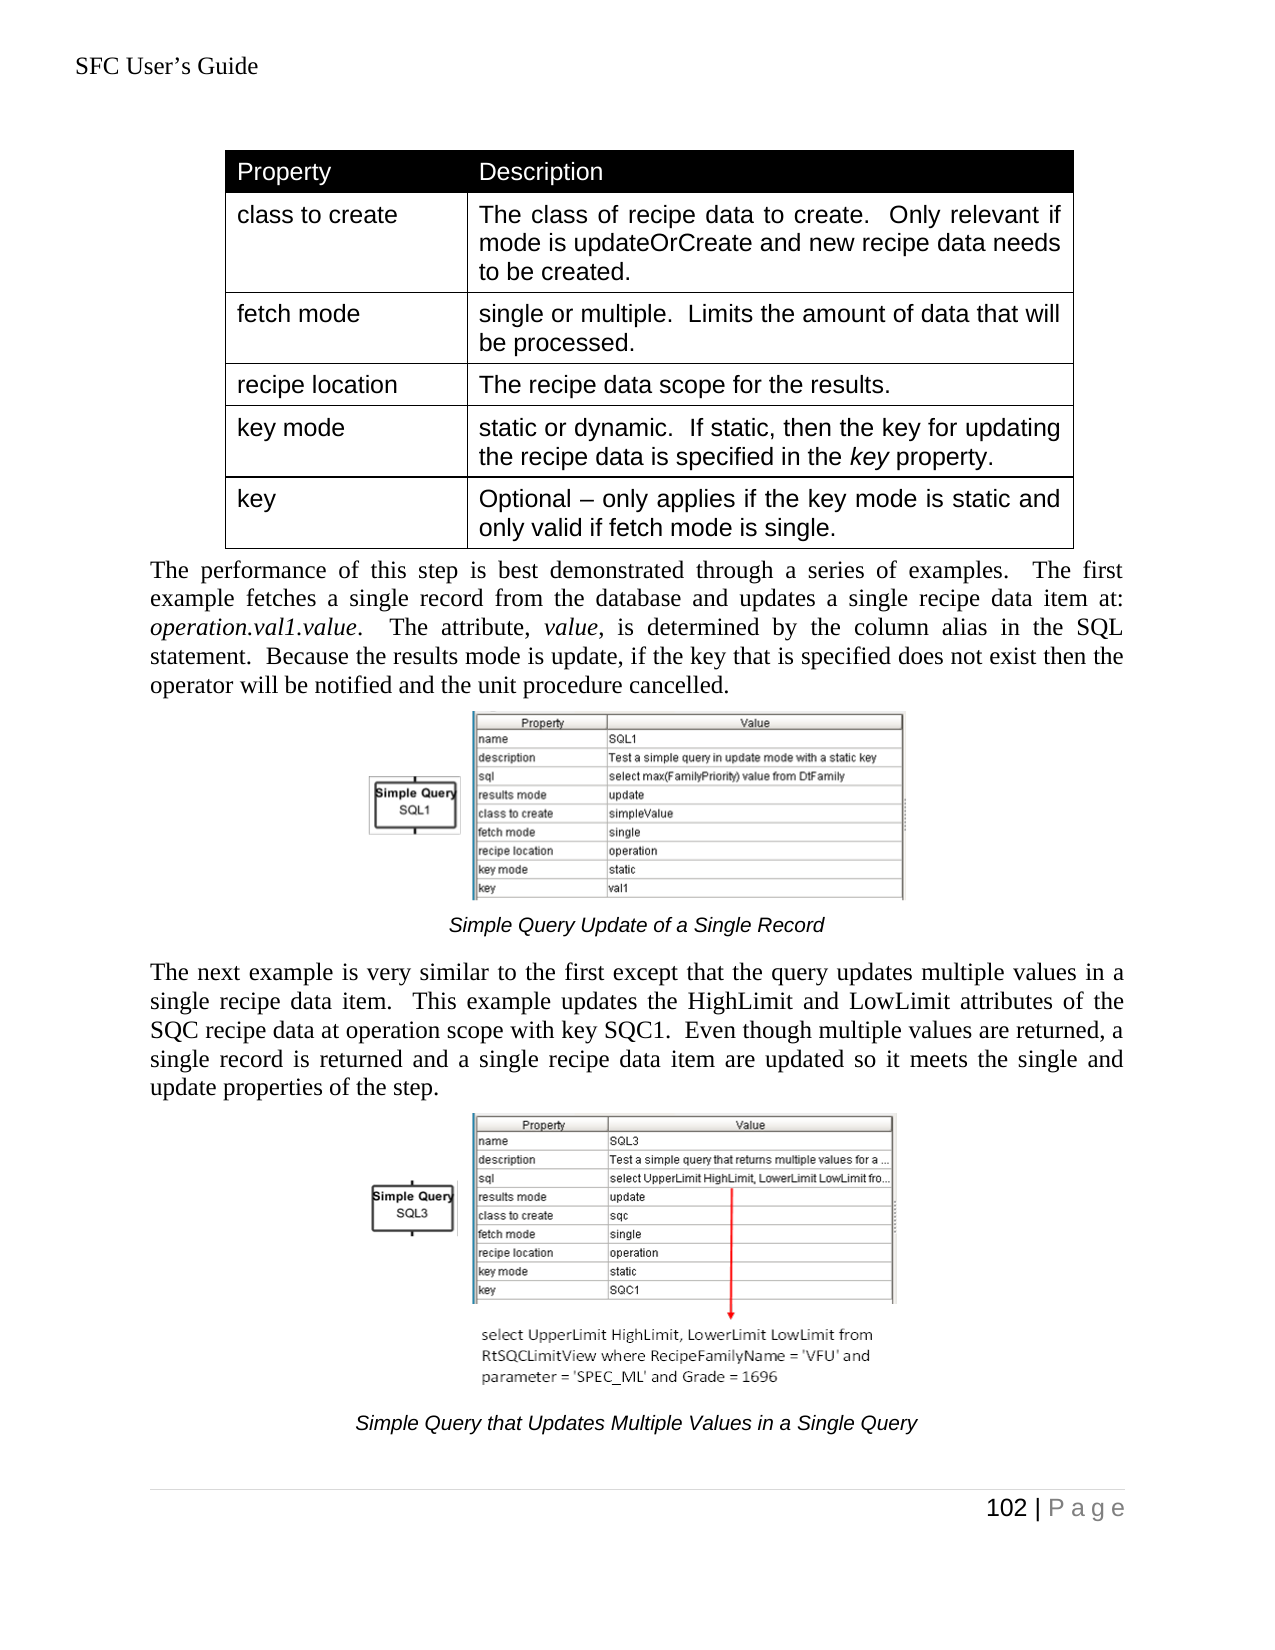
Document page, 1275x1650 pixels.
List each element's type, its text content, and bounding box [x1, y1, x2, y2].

text The performance of this step is best demonstrated through a series of examples. The first example fetches a single record from the database and updates a single recipe data item at: operation.val1.value. The attribute, value, is determined by the column alias in the SQL statement. Because the results mode is update, if the key that is specified does not exist then the operator will be notified and the unit procedure cancelled. [150, 555, 1125, 698]
table_cell class to create [226, 193, 467, 292]
table_cell static or dynamic. If static, then the key for updating the recipe data is specified in the key property. [468, 406, 1073, 476]
text Simple Query Update of a Single Record [150, 913, 1125, 937]
text Simple Query that Updates Multiple Values in a Single Query [150, 1411, 1125, 1434]
table_cell The recipe data scope for the results. [468, 364, 1073, 405]
picture [368, 711, 907, 901]
table_cell key mode [226, 406, 467, 476]
picture [368, 1113, 907, 1398]
table_cell key [226, 478, 467, 547]
table_cell fetch mode [226, 293, 467, 363]
table_cell recipe location [226, 364, 467, 405]
table_cell The class of recipe data to create. Only relevant if mode is updateOrCreate and new recipe data needs to be created. [468, 193, 1073, 292]
table_header Description [468, 151, 1073, 192]
table_cell Optional – only applies if the key mode is static and only valid if fetch mode is single. [468, 478, 1073, 547]
text The next example is very similar to the first except that the query updates multiple values in a single recipe data item. This example updates the HighLimit and LowLimit attributes of the SQC recipe data at operation scope with key SQC1. Even though multiple values are returned, a single record is returned and a single recipe data item are updated so it meets the single and update properties of the step. [150, 957, 1125, 1101]
table_header Property [226, 151, 467, 192]
table_cell single or multiple. Limits the amount of data that will be processed. [468, 293, 1073, 363]
